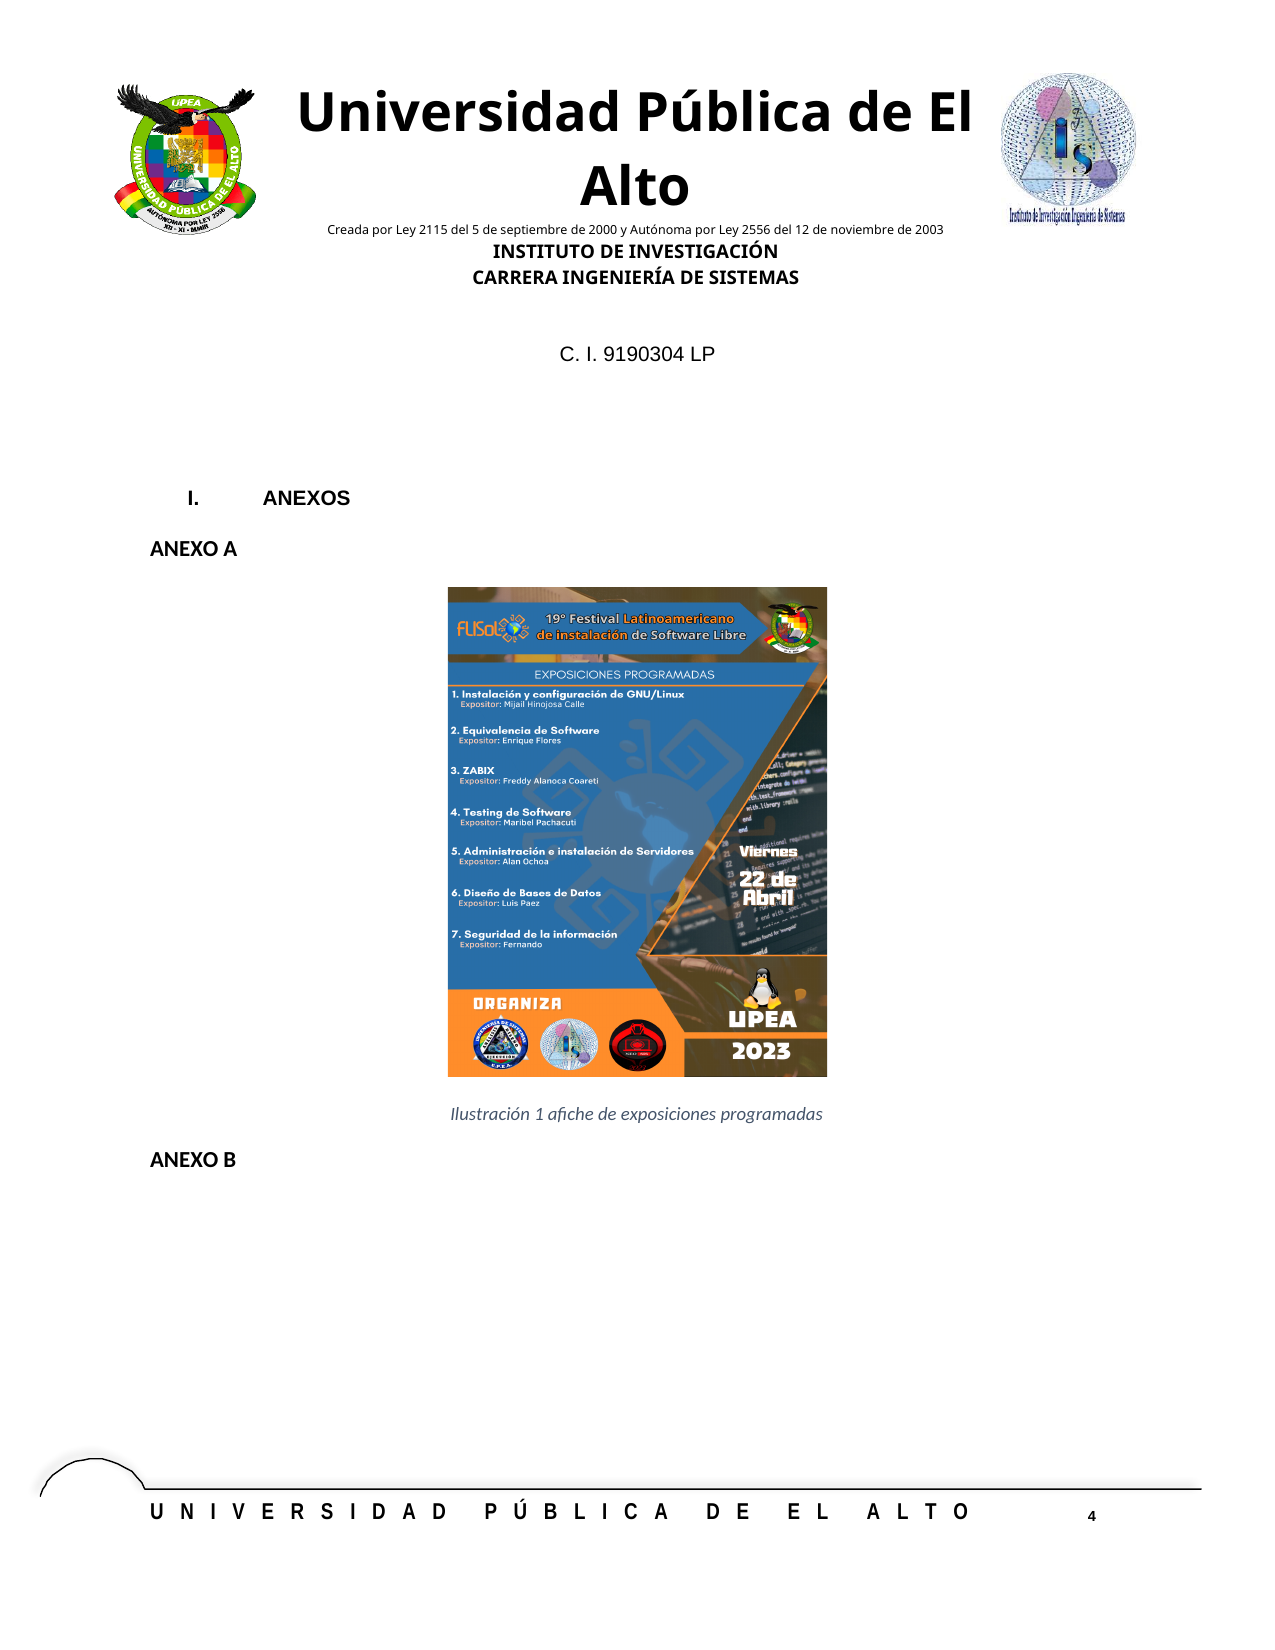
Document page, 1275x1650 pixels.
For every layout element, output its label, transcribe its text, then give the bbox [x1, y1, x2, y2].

text ANEXO A [150, 534, 1125, 562]
picture [447, 587, 828, 1077]
text ANEXO B [150, 1146, 1125, 1174]
text Ilustración 1 afiche de exposiciones programadas [150, 1102, 1125, 1125]
list ANEXOS [187, 486, 1125, 510]
text C. I. 9190304 LP [150, 342, 1125, 366]
picture [1001, 73, 1163, 227]
picture [103, 73, 269, 240]
